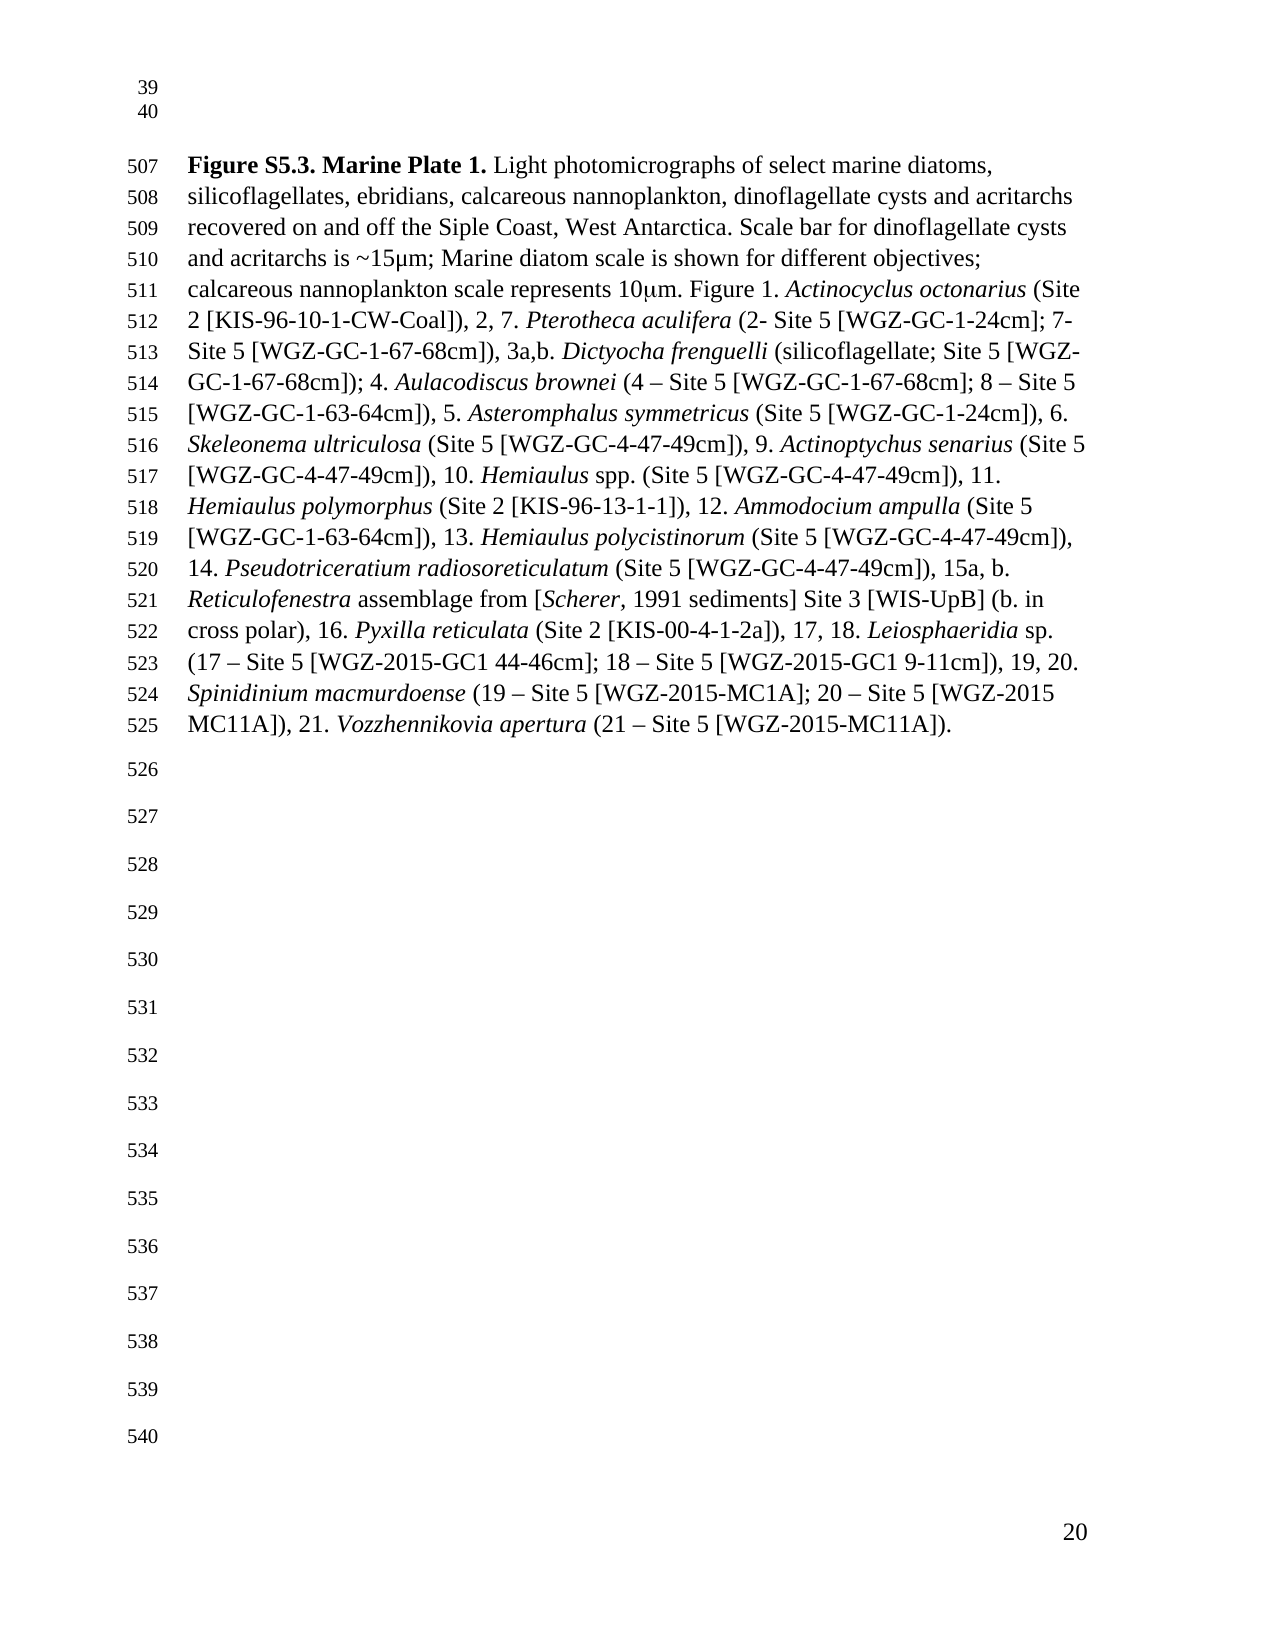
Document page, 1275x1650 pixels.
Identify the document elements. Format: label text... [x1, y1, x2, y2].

text Figure S5.3. Marine Plate 1. Light photomicrographs of select marine diatoms, silicoflagellates, ebridians, calcareous nannoplankton, dinoflagellate cysts and acritarchs recovered on and off the Siple Coast, West Antarctica. Scale bar for dinoflagellate cysts and acritarchs is ~15μm; Marine diatom scale is shown for different objectives; calcareous nannoplankton scale represents 10m. Figure 1. Actinocyclus octonarius (Site 2 [KIS-96-10-1-CW-Coal]), 2, 7. Pterotheca aculifera (2- Site 5 [WGZ-GC-1-24cm]; 7-Site 5 [WGZ-GC-1-67-68cm]), 3a,b. Dictyocha frenguelli (silicoflagellate; Site 5 [WGZ-GC-1-67-68cm]); 4. Aulacodiscus brownei (4 – Site 5 [WGZ-GC-1-67-68cm]; 8 – Site 5 [WGZ-GC-1-63-64cm]), 5. Asteromphalus symmetricus (Site 5 [WGZ-GC-1-24cm]), 6. Skeleonema ultriculosa (Site 5 [WGZ-GC-4-47-49cm]), 9. Actinoptychus senarius (Site 5 [WGZ-GC-4-47-49cm]), 10. Hemiaulus spp. (Site 5 [WGZ-GC-4-47-49cm]), 11. Hemiaulus polymorphus (Site 2 [KIS-96-13-1-1]), 12. Ammodocium ampulla (Site 5 [WGZ-GC-1-63-64cm]), 13. Hemiaulus polycistinorum (Site 5 [WGZ-GC-4-47-49cm]), 14. Pseudotriceratium radiosoreticulatum (Site 5 [WGZ-GC-4-47-49cm]), 15a, b. Reticulofenestra assemblage from [Scherer, 1991 sediments] Site 3 [WIS-UpB] (b. in cross polar), 16. Pyxilla reticulata (Site 2 [KIS-00-4-1-2a]), 17, 18. Leiosphaeridia sp. (17 – Site 5 [WGZ-2015-GC1 44-46cm]; 18 – Site 5 [WGZ-2015-GC1 9-11cm]), 19, 20. Spinidinium macmurdoense (19 – Site 5 [WGZ-2015-MC1A]; 20 – Site 5 [WGZ-2015 MC11A]), 21. Vozzhennikovia apertura (21 – Site 5 [WGZ-2015-MC11A]). [187, 150, 1087, 737]
